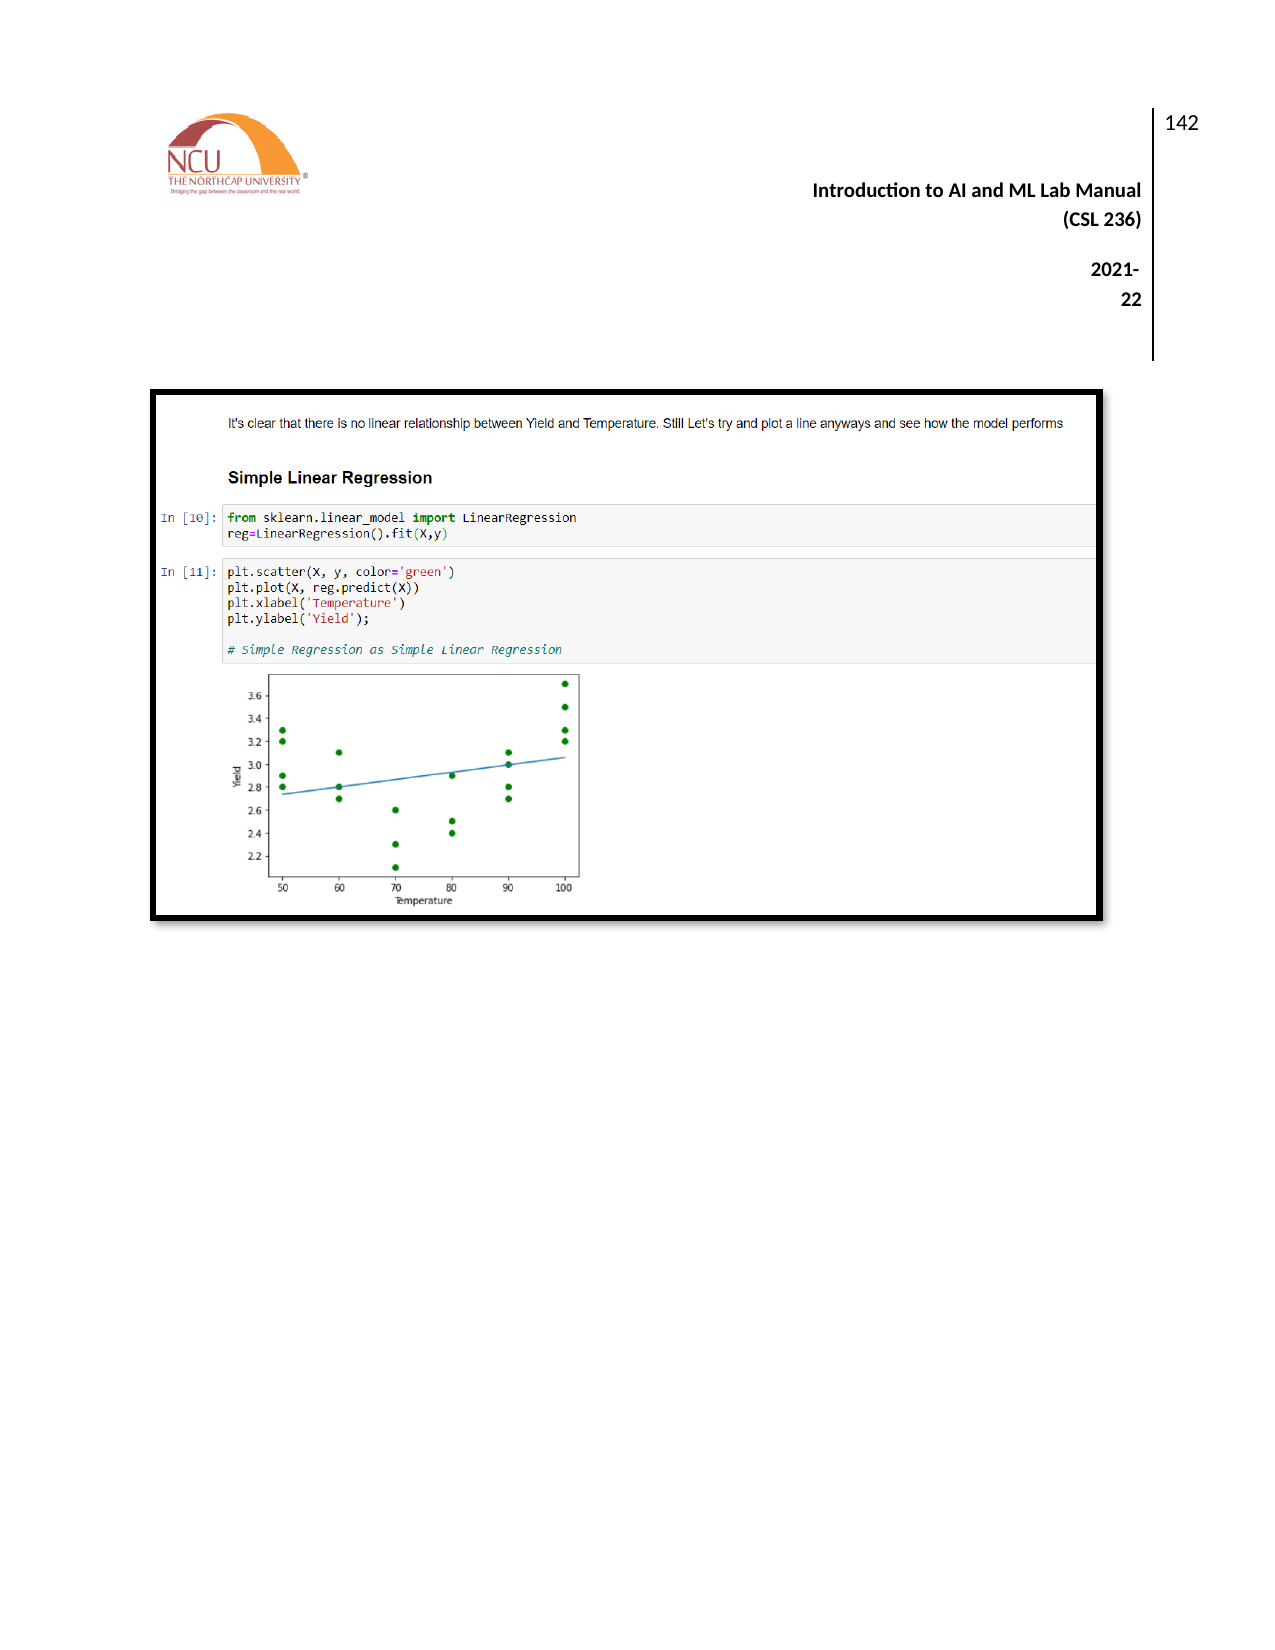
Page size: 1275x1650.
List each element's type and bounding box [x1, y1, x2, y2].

picture [164, 108, 309, 198]
picture [156, 395, 1096, 915]
